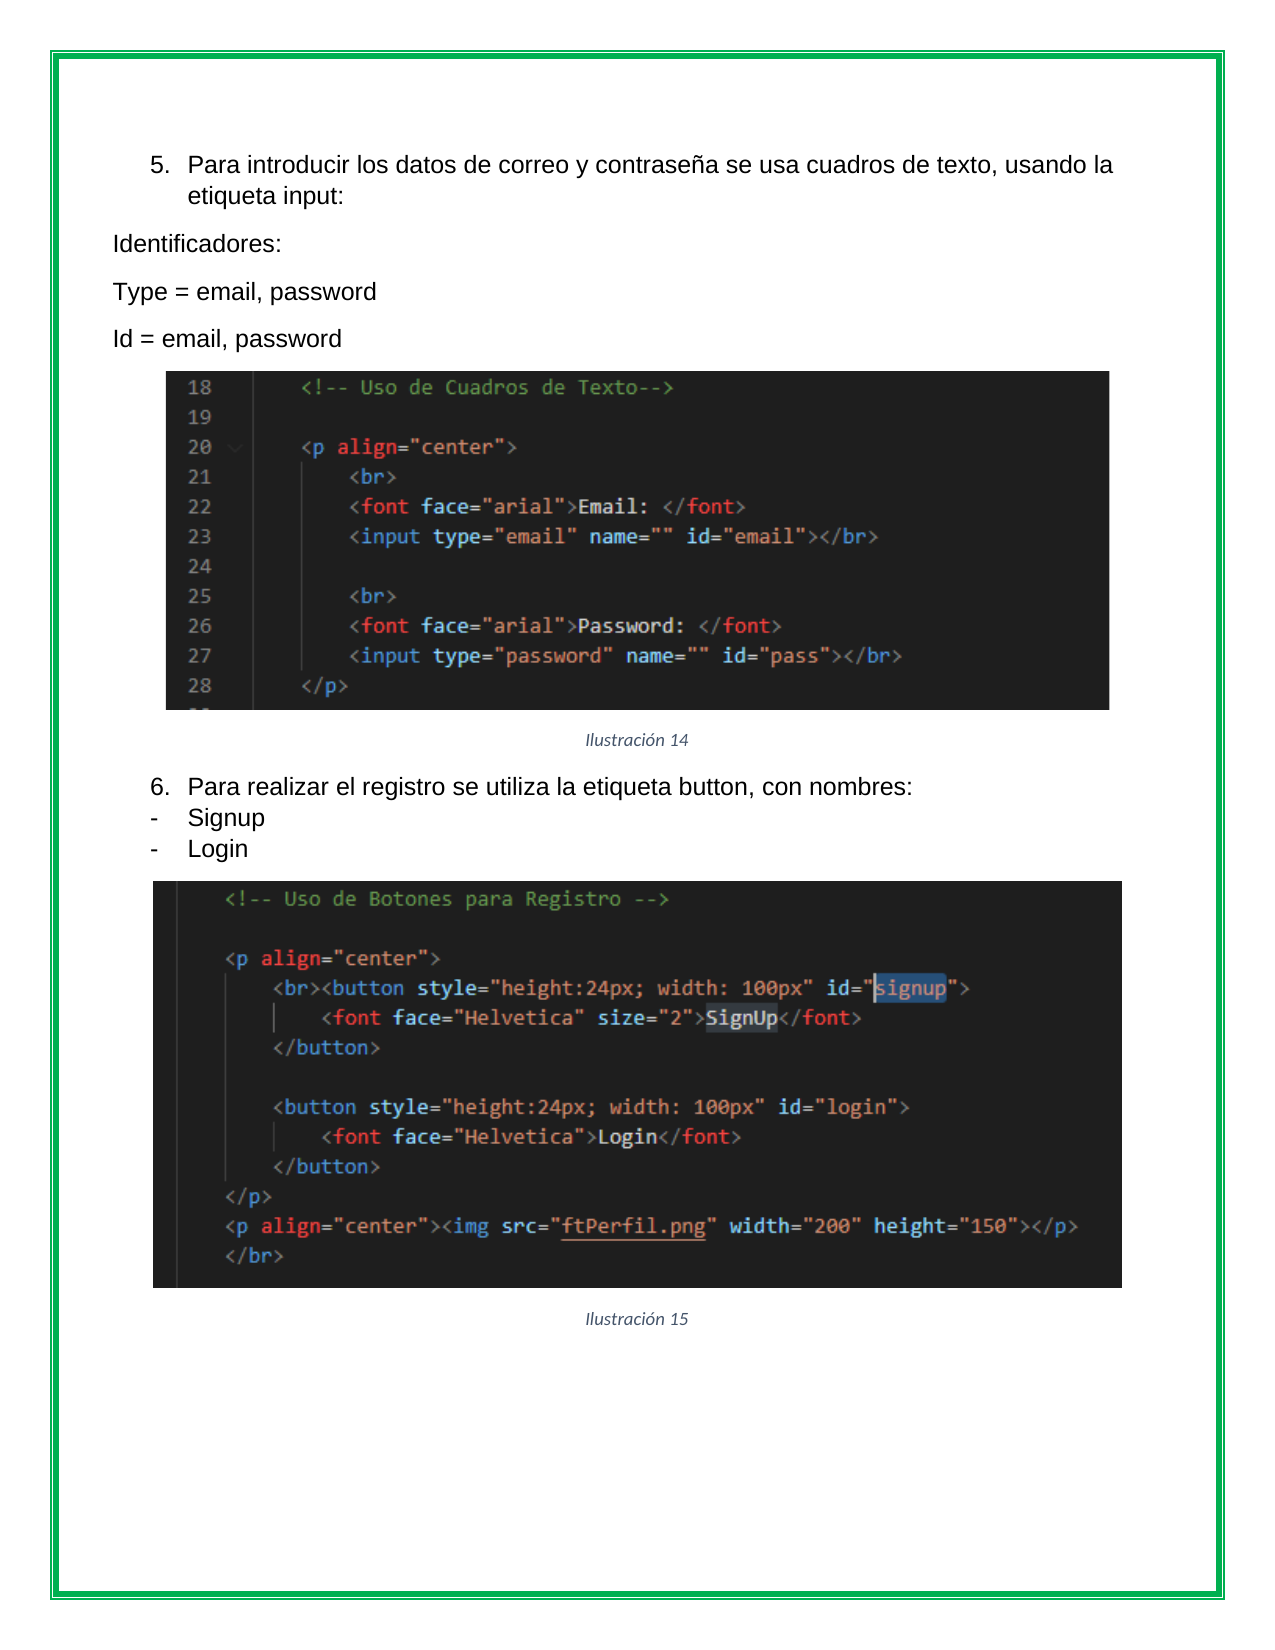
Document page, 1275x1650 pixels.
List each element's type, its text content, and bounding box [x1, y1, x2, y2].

list Signup [150, 803, 1163, 832]
text Id = email, password [112, 324, 1163, 353]
list Para realizar el registro se utiliza la etiqueta button, con nombres: [150, 772, 1163, 801]
list Login [150, 834, 1163, 863]
picture [153, 881, 1122, 1288]
text Identificadores: [112, 229, 1163, 257]
list Para introducir los datos de correo y contraseña se usa cuadros de texto, usando la etiqueta input: [150, 150, 1163, 210]
picture [165, 371, 1110, 710]
text Type = email, password [112, 276, 1163, 305]
